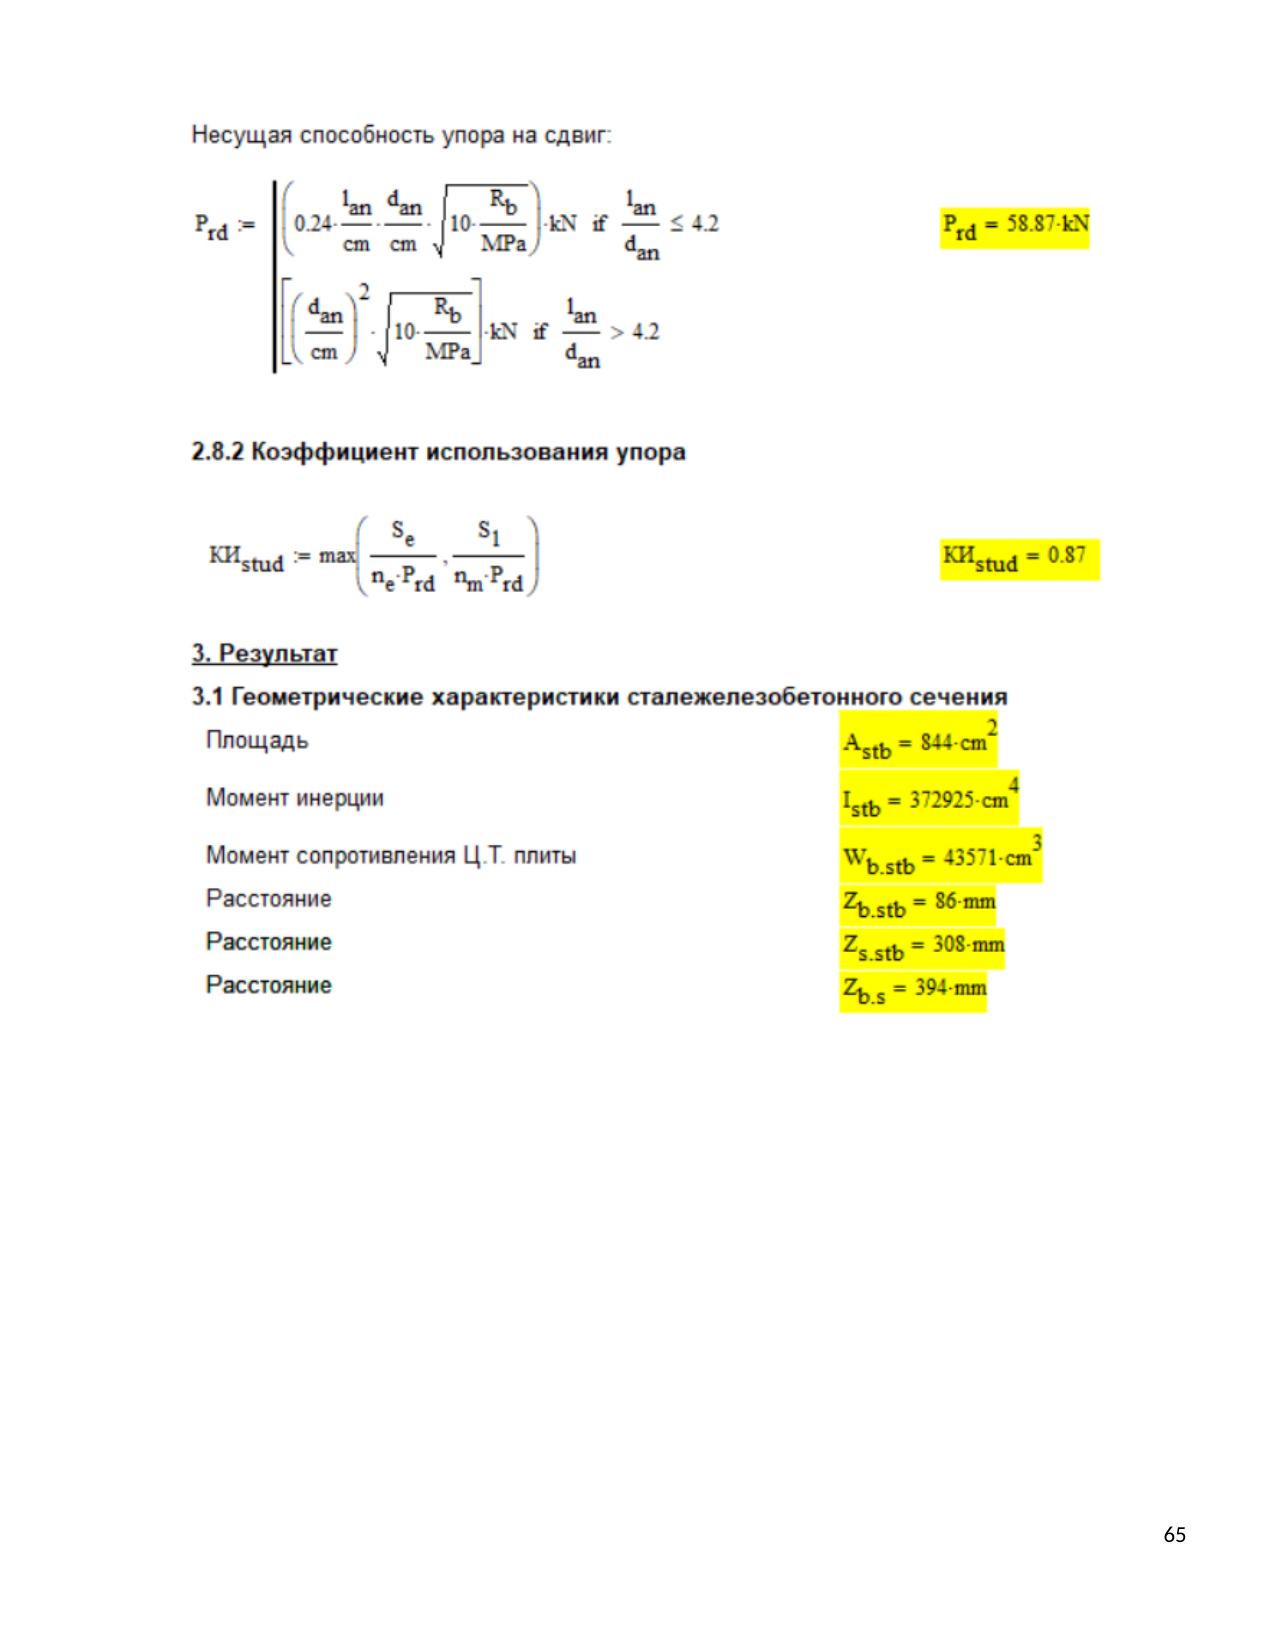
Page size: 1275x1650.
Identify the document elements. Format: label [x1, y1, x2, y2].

picture [177, 118, 1157, 1024]
